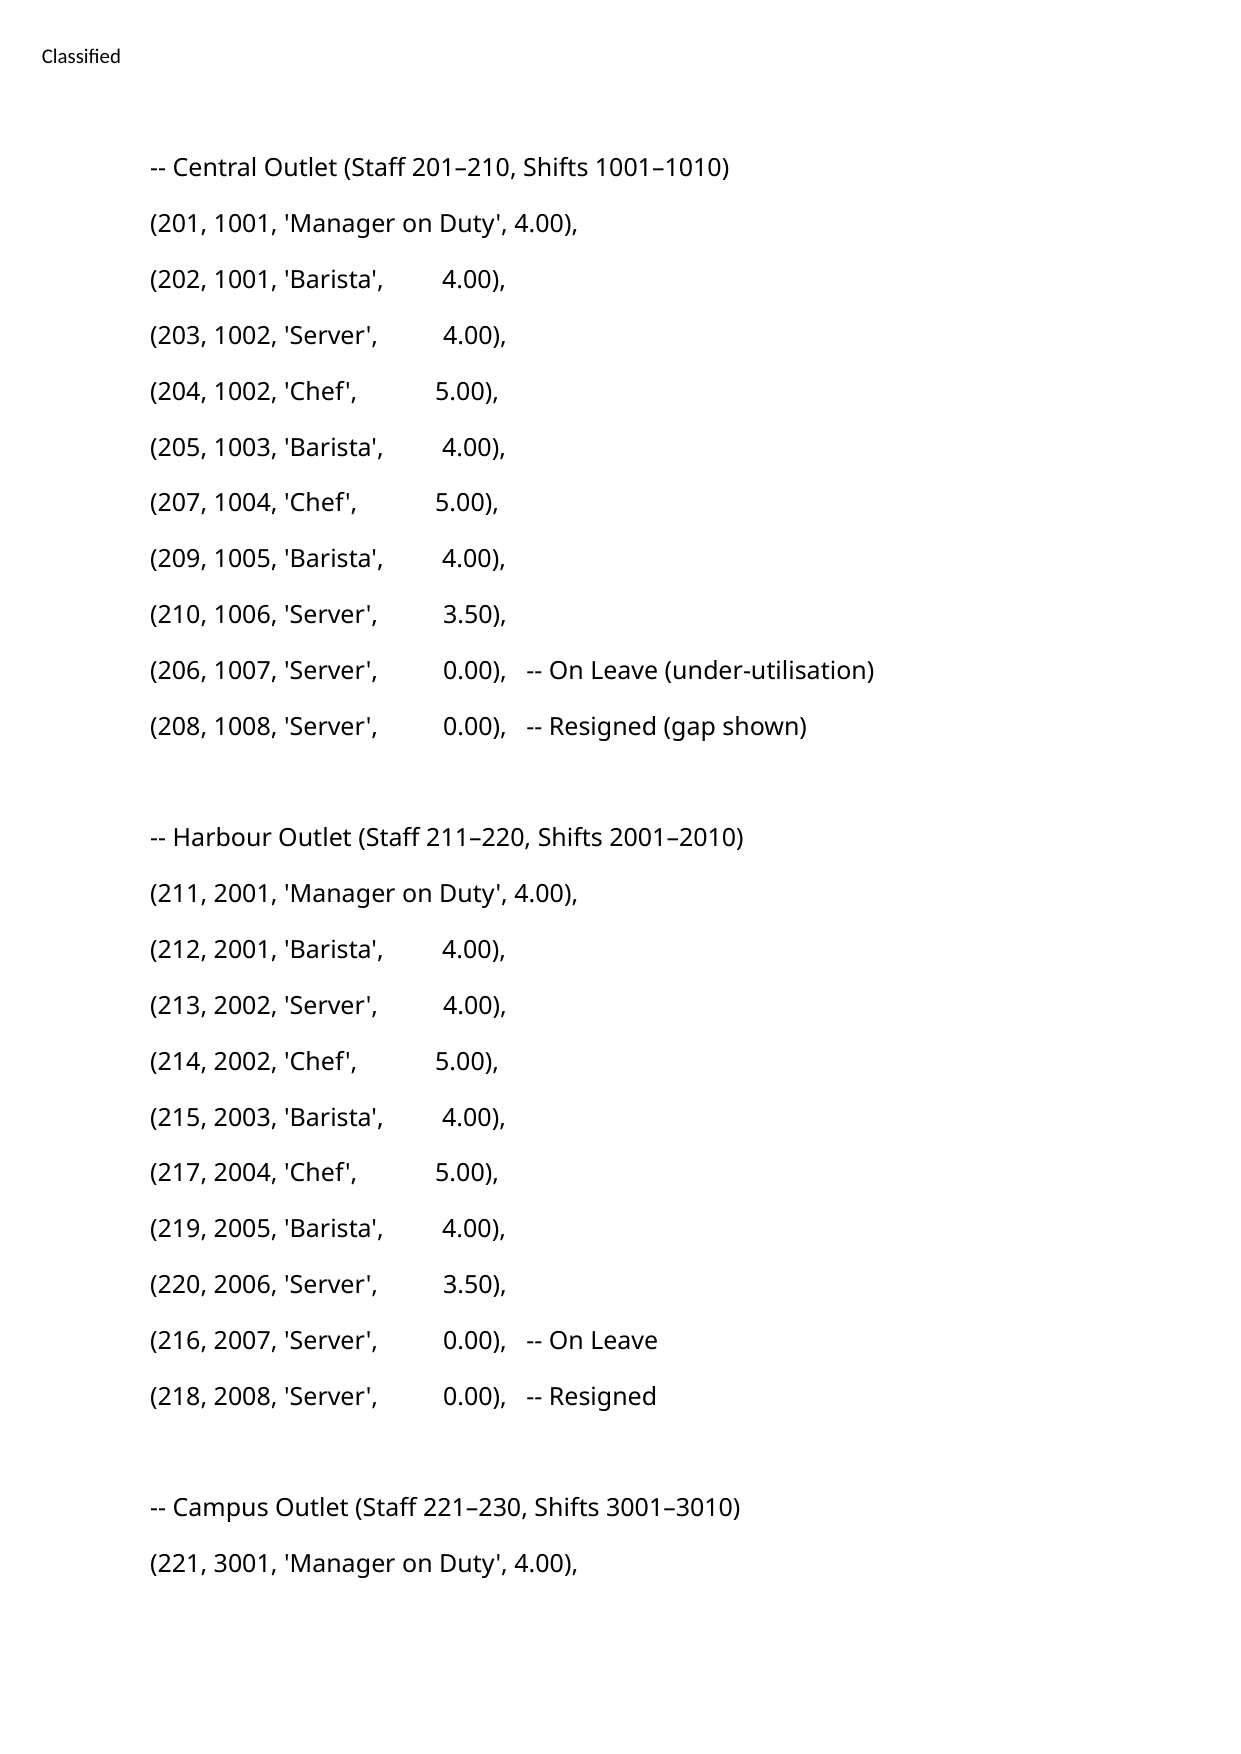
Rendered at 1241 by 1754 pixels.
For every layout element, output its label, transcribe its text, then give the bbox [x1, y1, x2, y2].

text (202, 1001, 'Barista', 4.00), [150, 262, 1090, 296]
text (212, 2001, 'Barista', 4.00), [150, 932, 1090, 966]
text (208, 1008, 'Server', 0.00), -- Resigned (gap shown) [150, 708, 1090, 742]
text (218, 2008, 'Server', 0.00), -- Resigned [150, 1378, 1090, 1412]
text -- Central Outlet (Staff 201–210, Shifts 1001–1010) [150, 150, 1090, 184]
text (219, 2005, 'Barista', 4.00), [150, 1211, 1090, 1245]
text (209, 1005, 'Barista', 4.00), [150, 541, 1090, 575]
text -- Campus Outlet (Staff 221–230, Shifts 3001–3010) [150, 1490, 1090, 1524]
text -- Harbour Outlet (Staff 211–220, Shifts 2001–2010) [150, 820, 1090, 854]
text (220, 2006, 'Server', 3.50), [150, 1267, 1090, 1301]
text (207, 1004, 'Chef', 5.00), [150, 485, 1090, 519]
text (201, 1001, 'Manager on Duty', 4.00), [150, 206, 1090, 240]
text (217, 2004, 'Chef', 5.00), [150, 1155, 1090, 1189]
text (206, 1007, 'Server', 0.00), -- On Leave (under-utilisation) [150, 652, 1090, 687]
text (210, 1006, 'Server', 3.50), [150, 597, 1090, 631]
text (205, 1003, 'Barista', 4.00), [150, 429, 1090, 463]
text (204, 1002, 'Chef', 5.00), [150, 373, 1090, 407]
text (213, 2002, 'Server', 4.00), [150, 987, 1090, 1022]
text (214, 2002, 'Chef', 5.00), [150, 1043, 1090, 1077]
text (216, 2007, 'Server', 0.00), -- On Leave [150, 1322, 1090, 1357]
text (221, 3001, 'Manager on Duty', 4.00), [150, 1546, 1090, 1580]
text (203, 1002, 'Server', 4.00), [150, 317, 1090, 352]
text (211, 2001, 'Manager on Duty', 4.00), [150, 876, 1090, 910]
text (215, 2003, 'Barista', 4.00), [150, 1099, 1090, 1133]
